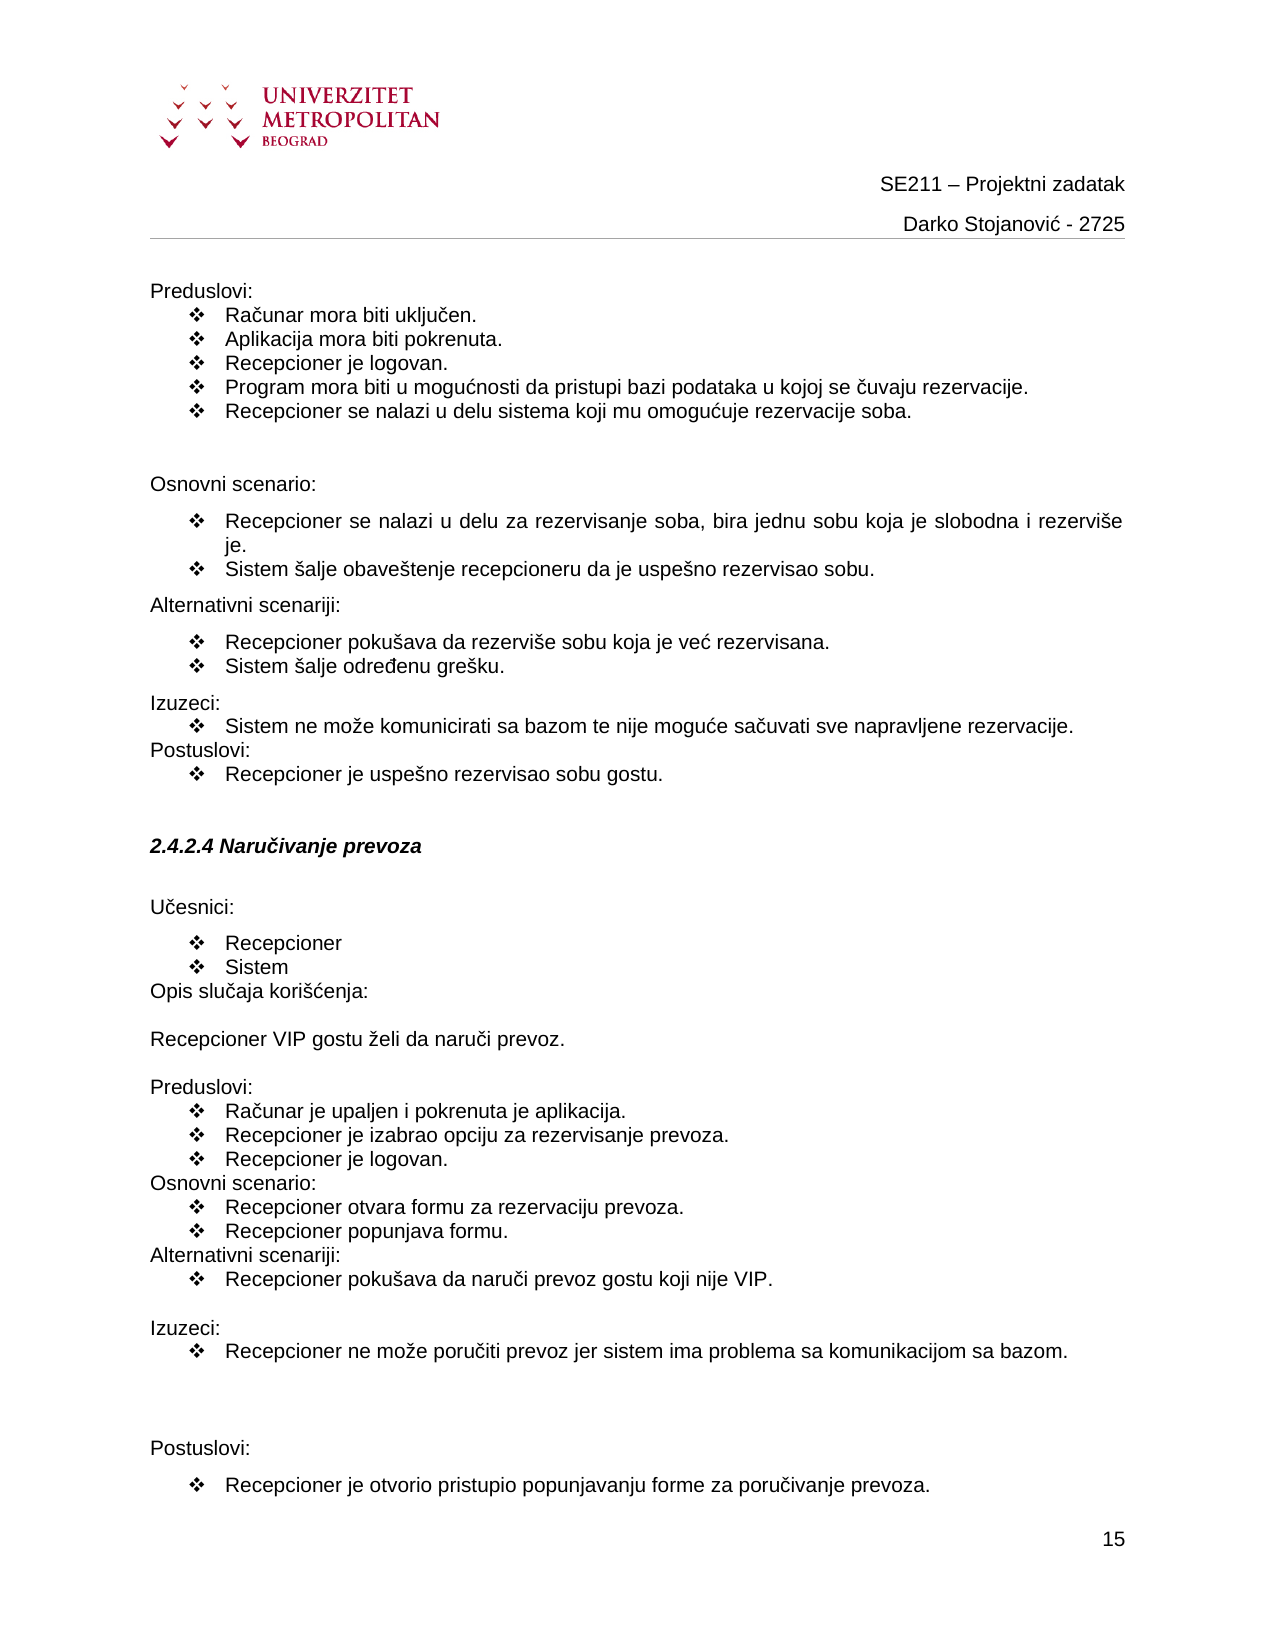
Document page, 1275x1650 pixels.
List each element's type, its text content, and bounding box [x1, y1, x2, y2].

text Preduslovi: [150, 279, 1125, 303]
list Recepcioner je logovan. [187, 351, 1125, 375]
list Sistem ne može komunicirati sa bazom te nije moguće sačuvati sve napravljene rezervacije. [187, 714, 1125, 738]
text Osnovni scenario: [150, 1171, 1125, 1195]
list Sistem šalje obaveštenje recepcioneru da je uspešno rezervisao sobu. [187, 557, 1125, 581]
list Program mora biti u mogućnosti da pristupi bazi podataka u kojoj se čuvaju rezervacije. [187, 375, 1125, 399]
list Recepcioner je uspešno rezervisao sobu gostu. [187, 762, 1125, 786]
text Postuslovi: [150, 738, 1125, 762]
list Računar mora biti uključen. [187, 303, 1125, 327]
text 2.4.2.4 Naručivanje prevoza [150, 834, 1125, 858]
list Recepcioner se nalazi u delu za rezervisanje soba, bira jednu sobu koja je slobodna i rezerviše je. [187, 509, 1125, 557]
text Alternativni scenariji: [150, 1243, 1125, 1267]
list Sistem šalje određenu grešku. [187, 654, 1125, 678]
text Alternativni scenariji: [150, 593, 1125, 617]
text Izuzeci: [150, 1315, 1125, 1339]
list Recepcioner popunjava formu. [187, 1219, 1125, 1243]
text Preduslovi: [150, 1075, 1125, 1099]
list Recepcioner otvara formu za rezervaciju prevoza. [187, 1195, 1125, 1219]
list Recepcioner je izabrao opciju za rezervisanje prevoza. [187, 1123, 1125, 1147]
list Recepcioner je logovan. [187, 1147, 1125, 1171]
text Recepcioner VIP gostu želi da naruči prevoz. [150, 1027, 1125, 1051]
list Računar je upaljen i pokrenuta je aplikacija. [187, 1099, 1125, 1123]
list Recepcioner pokušava da rezerviše sobu koja je već rezervisana. [187, 630, 1125, 654]
text Postuslovi: [150, 1436, 1125, 1460]
picture [150, 75, 449, 156]
list Aplikacija mora biti pokrenuta. [187, 327, 1125, 351]
list Sistem [187, 955, 1125, 979]
text Opis slučaja korišćenja: [150, 979, 1125, 1003]
text Izuzeci: [150, 690, 1125, 714]
text Učesnici: [150, 895, 1125, 919]
list Recepcioner ne može poručiti prevoz jer sistem ima problema sa komunikacijom sa bazom. [187, 1339, 1125, 1363]
list Recepcioner [187, 931, 1125, 955]
list Recepcioner je otvorio pristupio popunjavanju forme za poručivanje prevoza. [187, 1473, 1125, 1497]
text Osnovni scenario: [150, 472, 1125, 496]
list Recepcioner se nalazi u delu sistema koji mu omogućuje rezervacije soba. [187, 399, 1125, 423]
list Recepcioner pokušava da naruči prevoz gostu koji nije VIP. [187, 1267, 1125, 1291]
